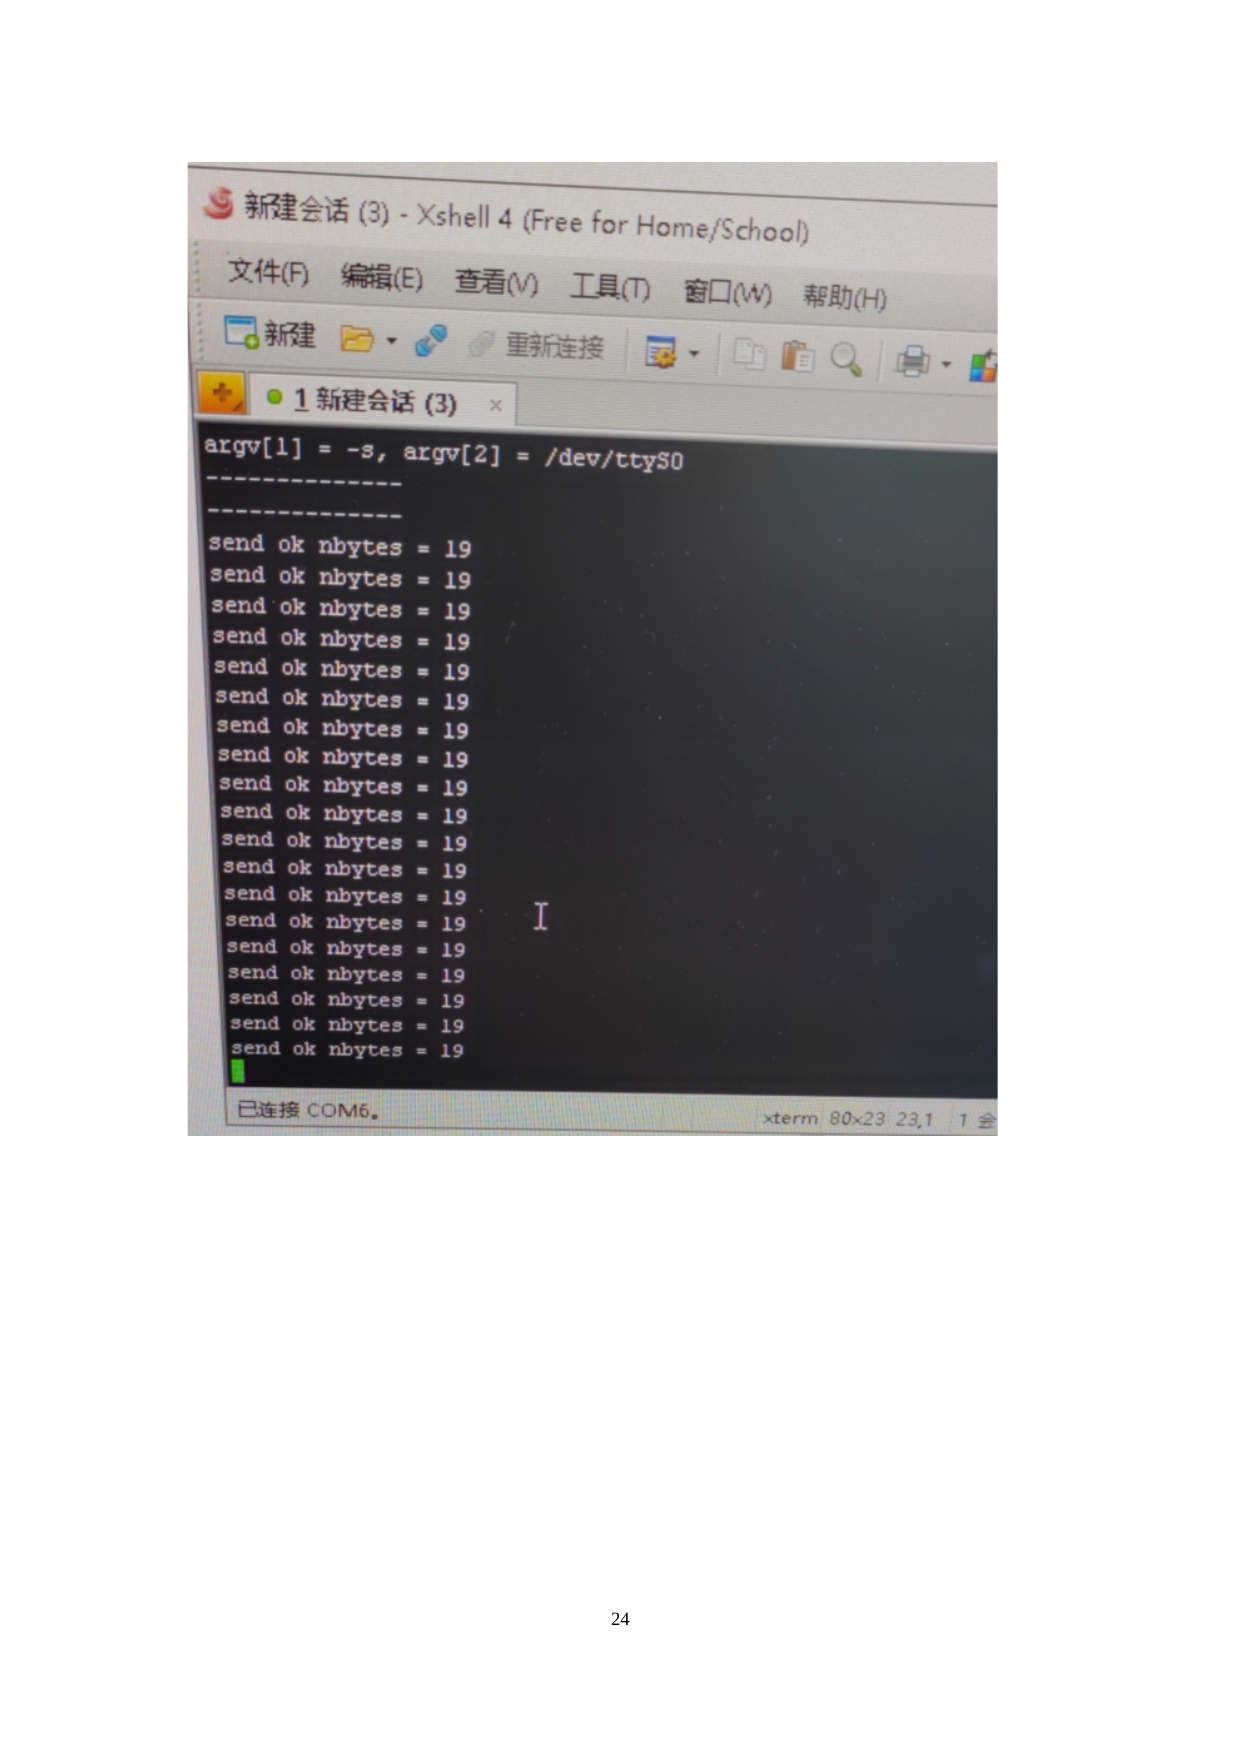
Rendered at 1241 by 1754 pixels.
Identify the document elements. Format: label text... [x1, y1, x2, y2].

picture [187, 162, 998, 1136]
